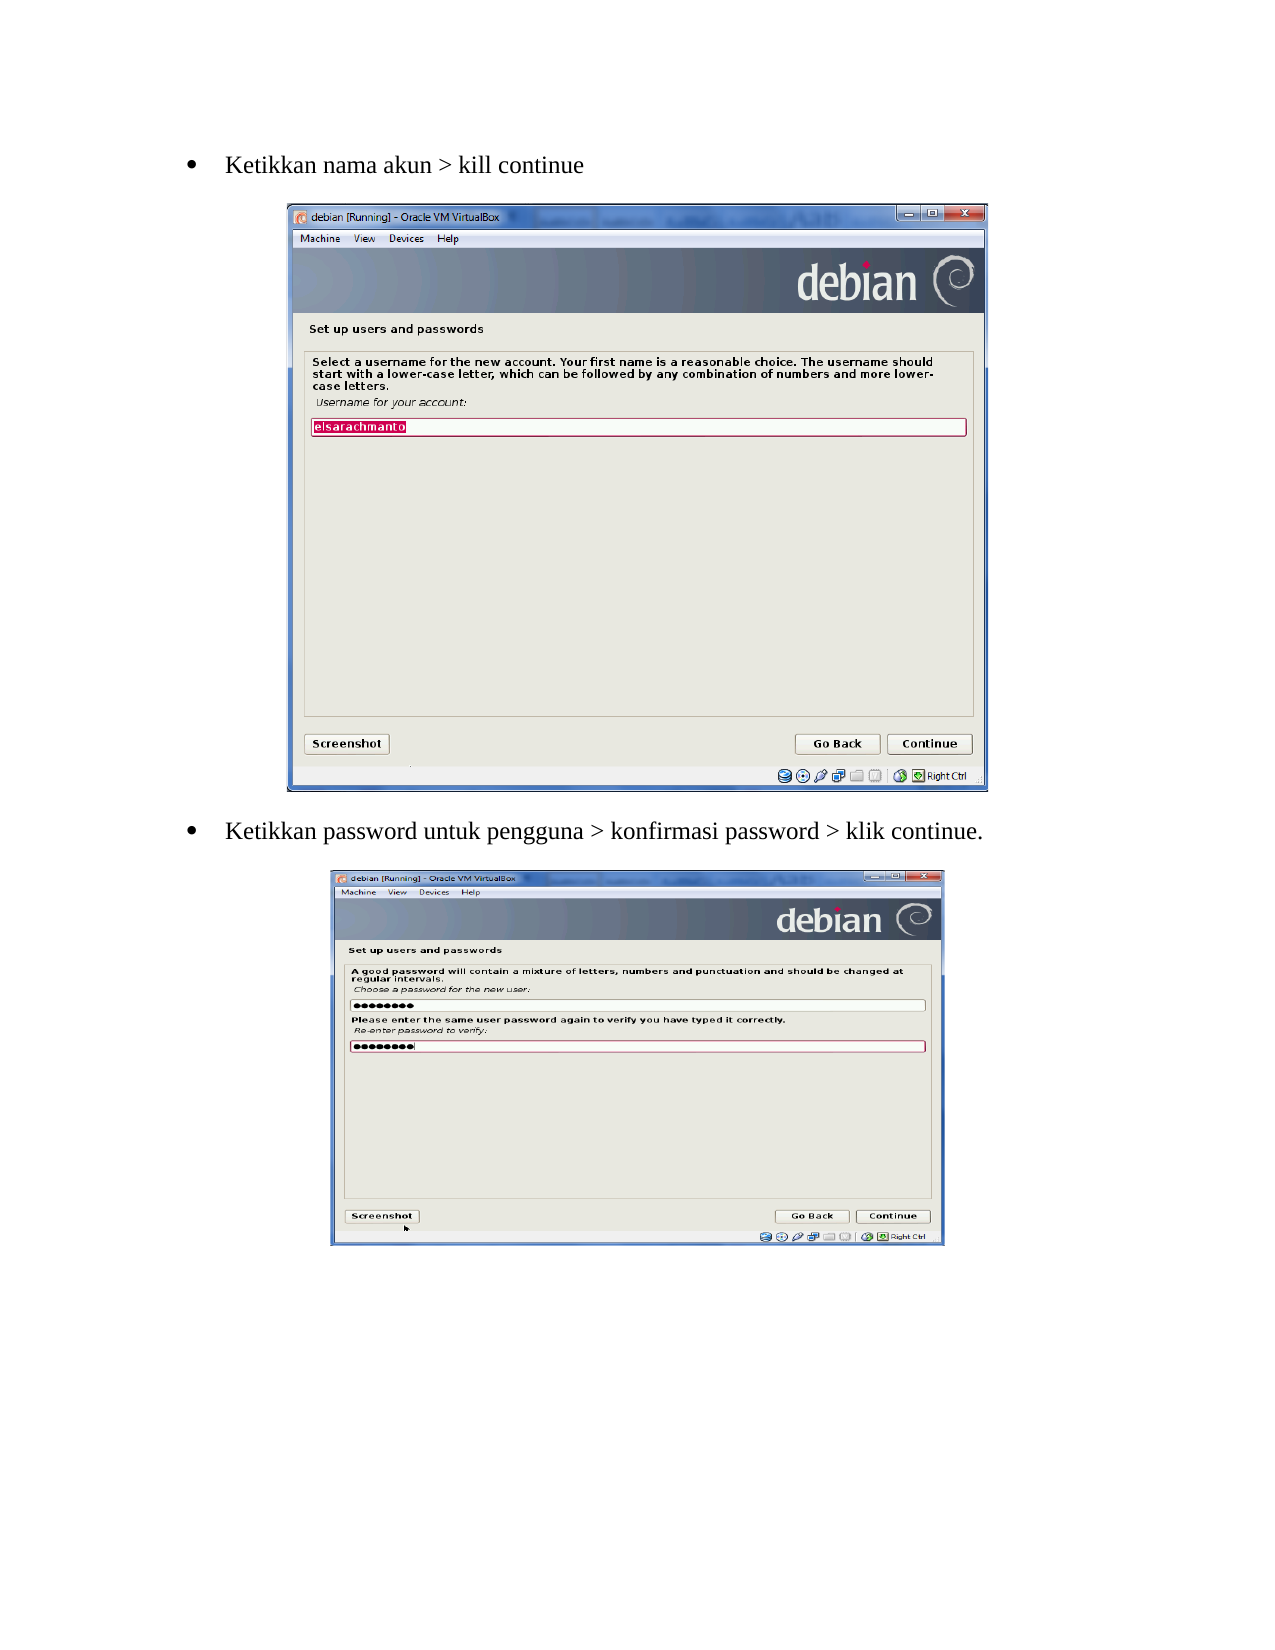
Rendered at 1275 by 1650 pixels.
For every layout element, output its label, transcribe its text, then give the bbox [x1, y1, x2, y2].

picture [330, 870, 945, 1246]
list Ketikkan password untuk pengguna > konfirmasi password > klik continue. [187, 816, 1125, 845]
picture [286, 203, 989, 792]
list Ketikkan nama akun > kill continue [187, 150, 1125, 179]
